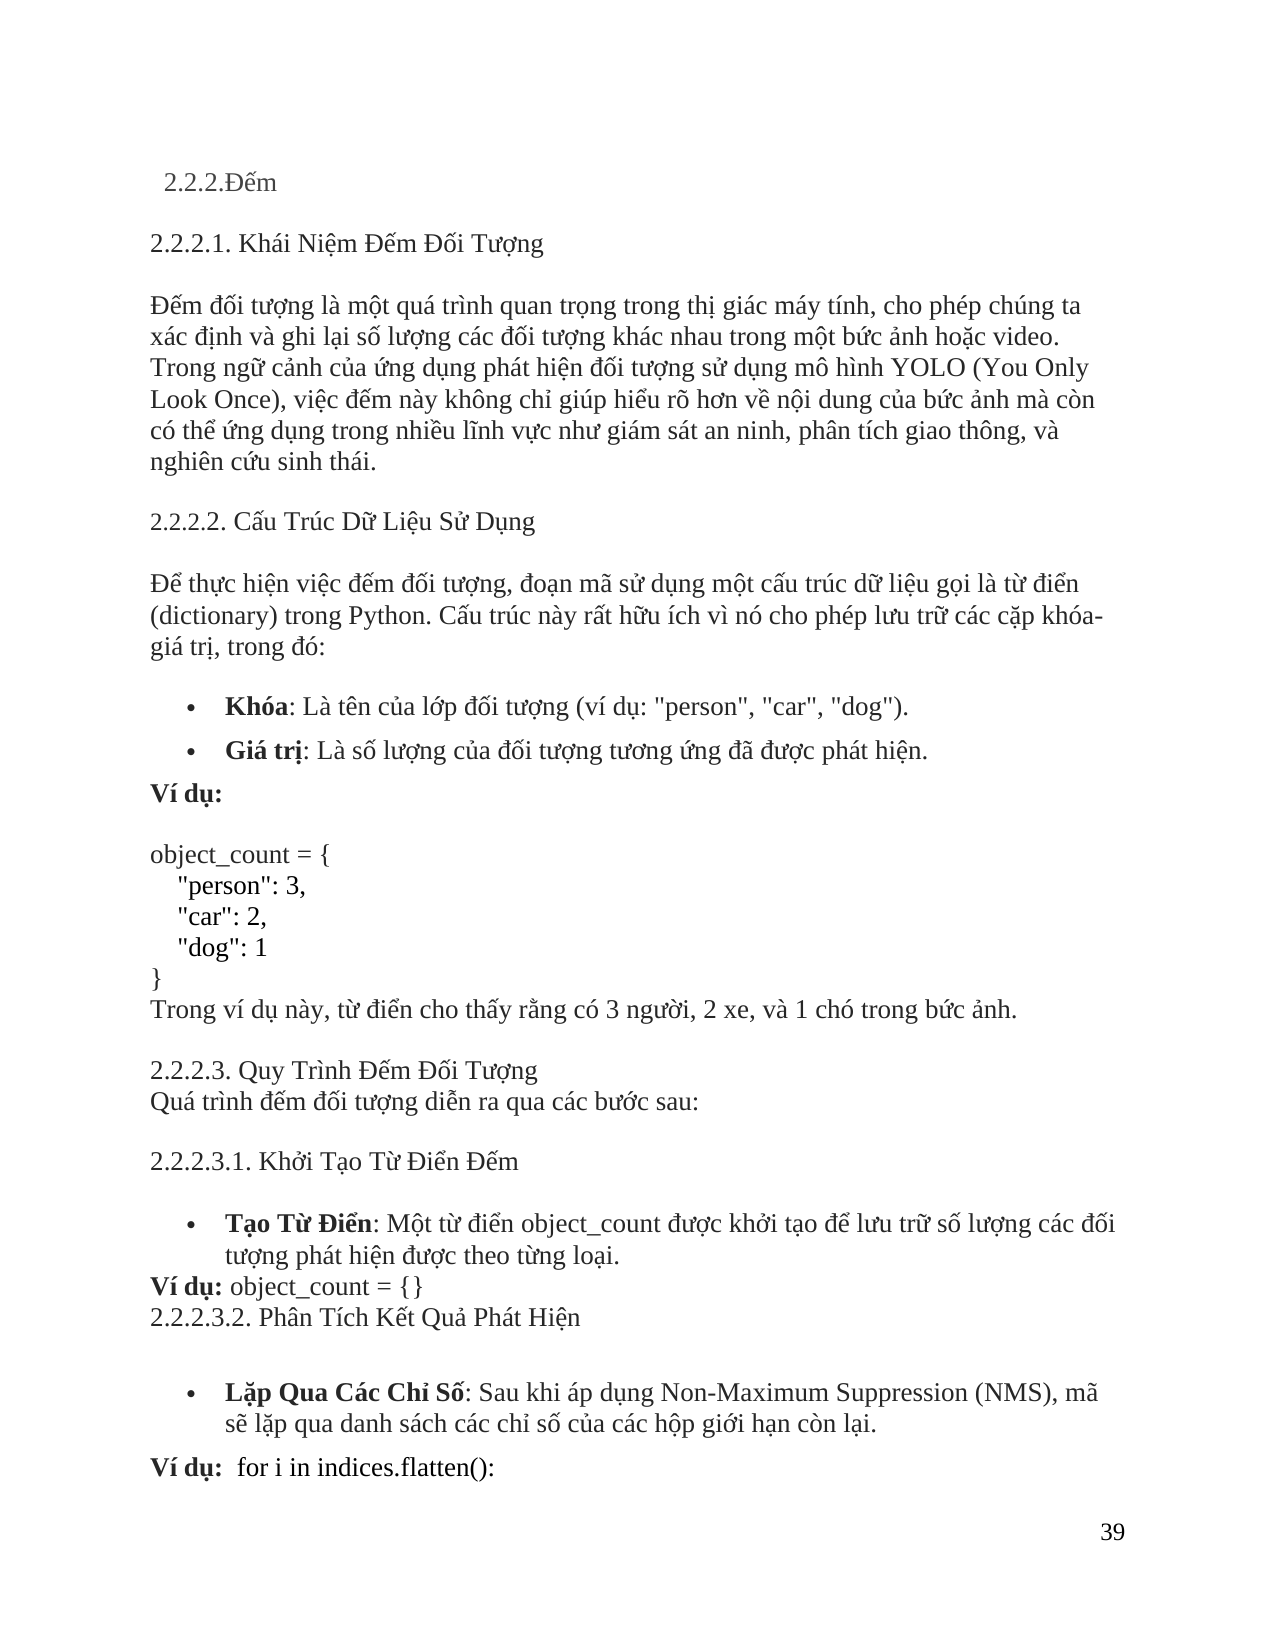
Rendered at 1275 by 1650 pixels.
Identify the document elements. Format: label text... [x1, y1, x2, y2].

text "dog": 1 [150, 931, 1125, 962]
text 2.2.2.3. Quy Trình Đếm Đối Tượng [150, 1054, 1125, 1085]
list Khóa: Là tên của lớp đối tượng (ví dụ: "person", "car", "dog"). [187, 690, 1125, 721]
text Ví dụ: object_count = {} [150, 1270, 1125, 1301]
list Giá trị: Là số lượng của đối tượng tương ứng đã được phát hiện. [187, 734, 1125, 765]
text Quá trình đếm đối tượng diễn ra qua các bước sau: [150, 1085, 1125, 1116]
subtitle 2.2.2.Đếm [150, 166, 1125, 197]
text object_count = { [150, 838, 1125, 869]
text "person": 3, [150, 869, 1125, 900]
text 2.2.2.1. Khái Niệm Đếm Đối Tượng [150, 227, 1125, 258]
text Trong ví dụ này, từ điển cho thấy rằng có 3 người, 2 xe, và 1 chó trong bức ảnh. [150, 993, 1125, 1025]
text Ví dụ: [150, 777, 1125, 809]
text "car": 2, [150, 900, 1125, 931]
text 2.2.2.3.1. Khởi Tạo Từ Điển Đếm [150, 1145, 1125, 1176]
text 2.2.2.2. Cấu Trúc Dữ Liệu Sử Dụng [150, 505, 1125, 536]
list Tạo Từ Điển: Một từ điển object_count được khởi tạo để lưu trữ số lượng các đối tượng phát hiện được theo từng loại. [187, 1208, 1125, 1270]
text } [150, 962, 1125, 993]
list Lặp Qua Các Chỉ Số: Sau khi áp dụng Non-Maximum Suppression (NMS), mã sẽ lặp qua danh sách các chỉ số của các hộp giới hạn còn lại. [187, 1376, 1125, 1438]
text 2.2.2.3.2. Phân Tích Kết Quả Phát Hiện [150, 1301, 1125, 1332]
text Đếm đối tượng là một quá trình quan trọng trong thị giác máy tính, cho phép chúng ta xác định và ghi lại số lượng các đối tượng khác nhau trong một bức ảnh hoặc video. Trong ngữ cảnh của ứng dụng phát hiện đối tượng sử dụng mô hình YOLO (You Only Look Once), việc đếm này không chỉ giúp hiểu rõ hơn về nội dung của bức ảnh mà còn có thể ứng dụng trong nhiều lĩnh vực như giám sát an ninh, phân tích giao thông, và nghiên cứu sinh thái. [150, 289, 1125, 476]
text Ví dụ: for i in indices.flatten(): [150, 1451, 1125, 1482]
text Để thực hiện việc đếm đối tượng, đoạn mã sử dụng một cấu trúc dữ liệu gọi là từ điển (dictionary) trong Python. Cấu trúc này rất hữu ích vì nó cho phép lưu trữ các cặp khóa-giá trị, trong đó: [150, 568, 1125, 661]
